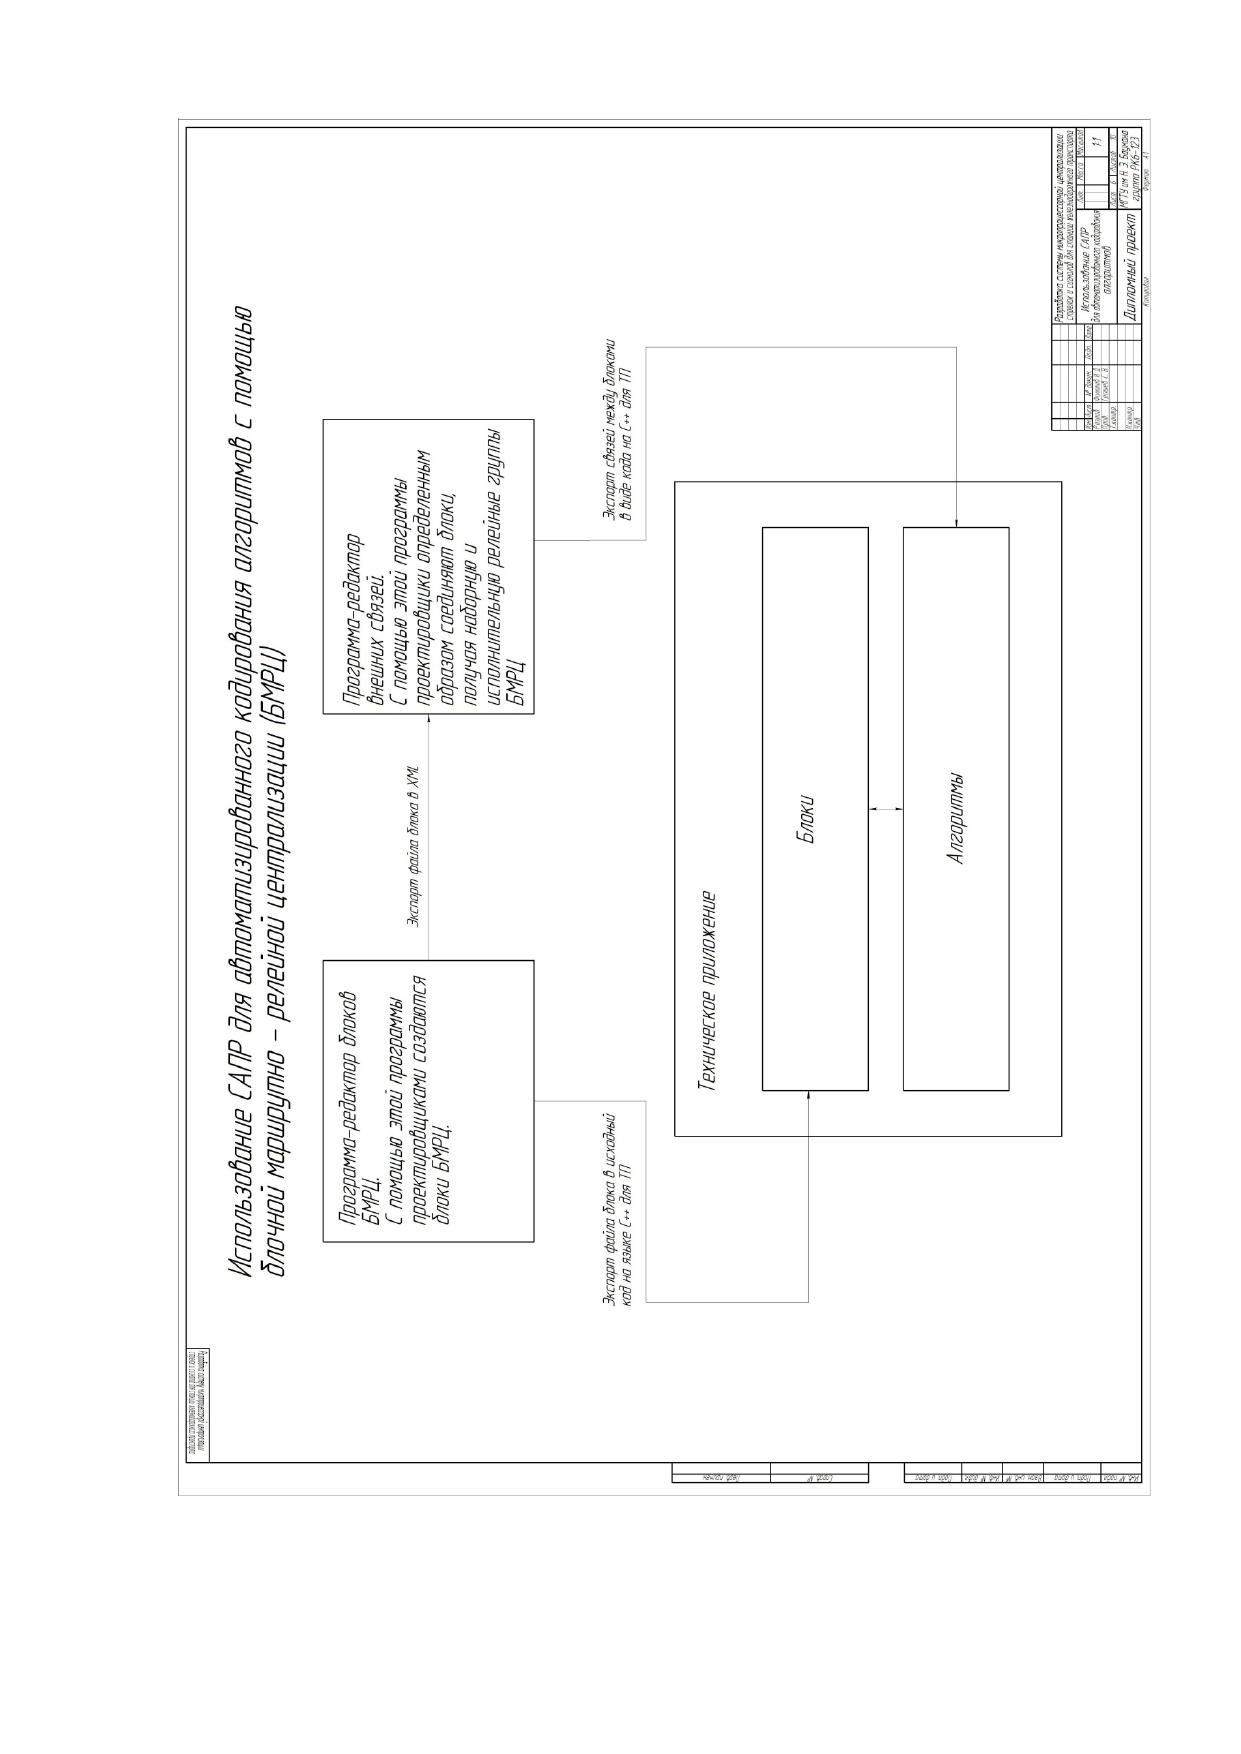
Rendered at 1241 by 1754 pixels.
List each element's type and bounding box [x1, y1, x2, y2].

picture [177, 118, 1151, 1496]
